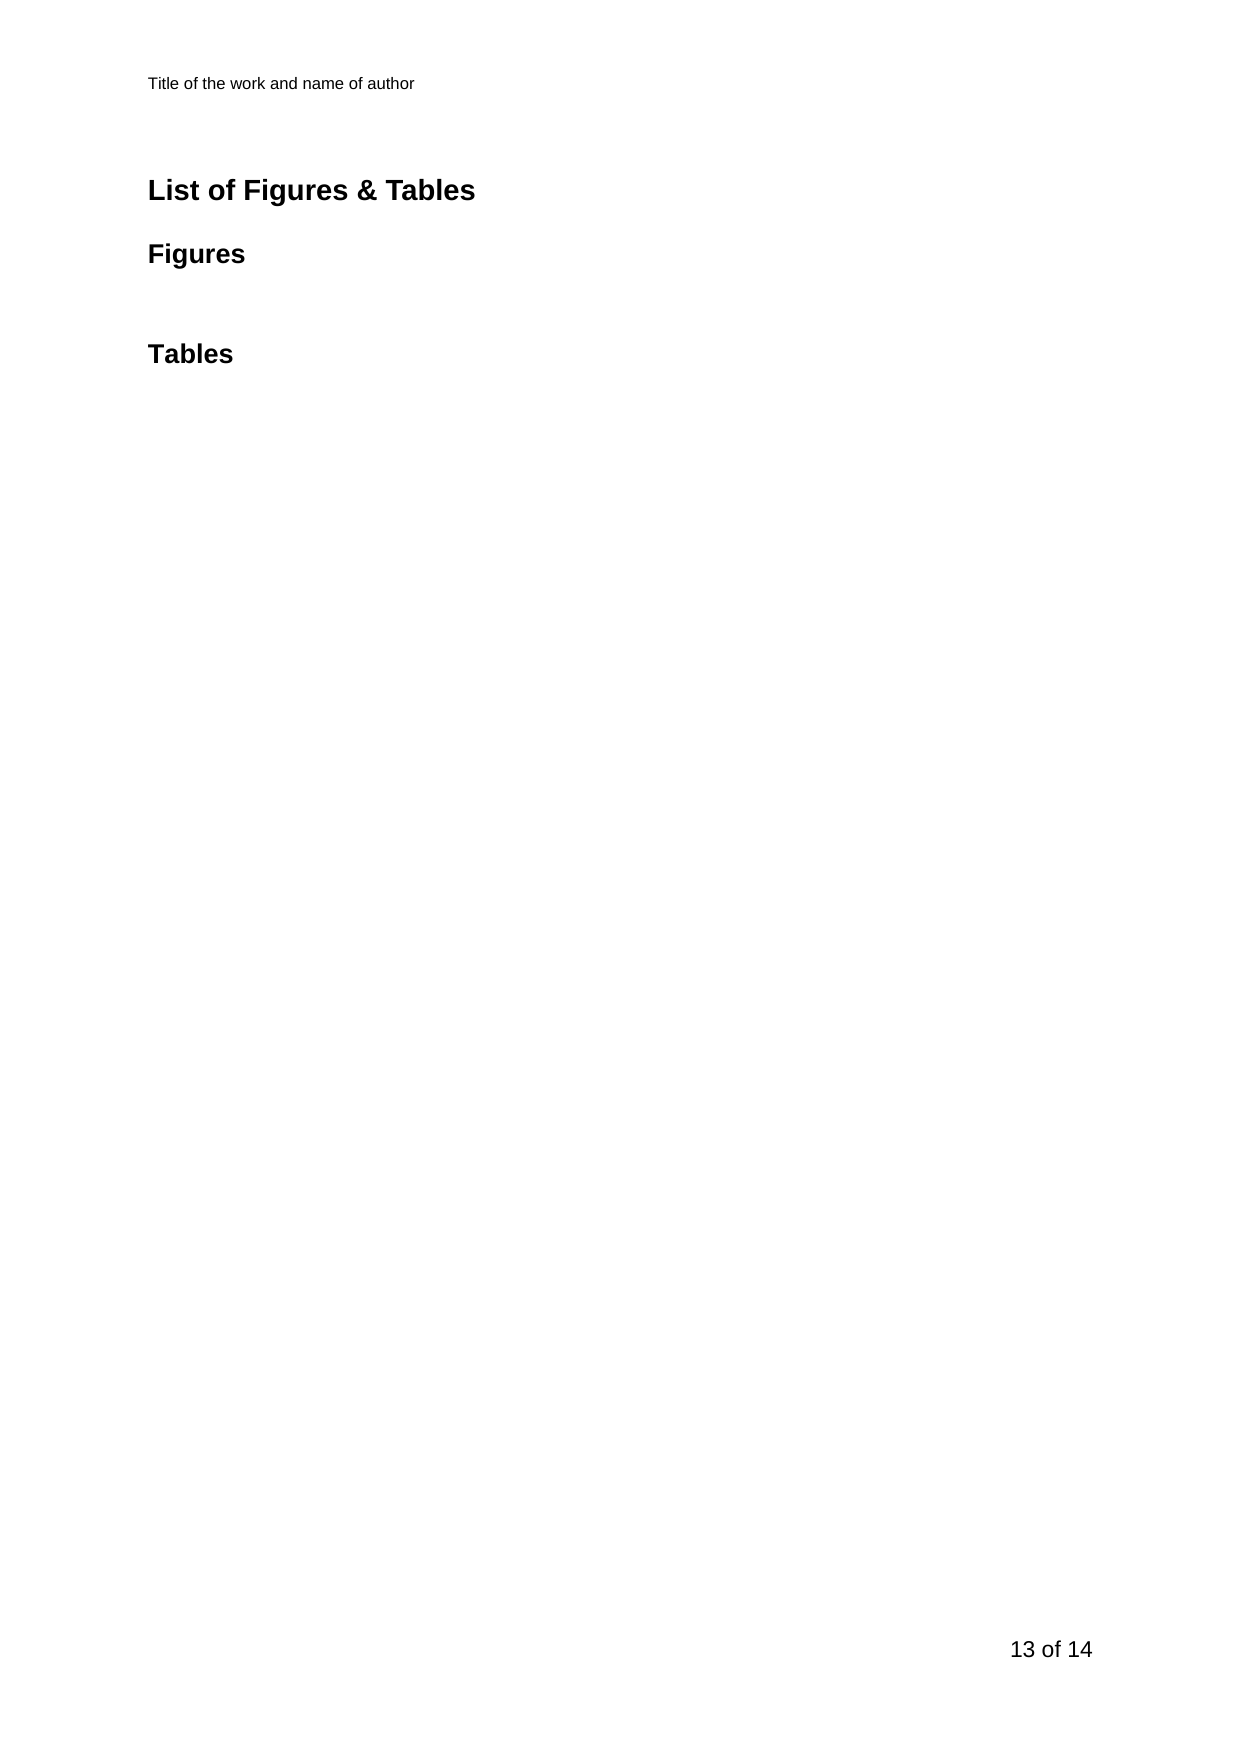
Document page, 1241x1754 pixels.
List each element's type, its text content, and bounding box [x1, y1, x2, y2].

subtitle Tables [148, 338, 1092, 369]
subtitle Figures [148, 238, 1092, 269]
subtitle List of Figures & Tables [148, 173, 1092, 206]
